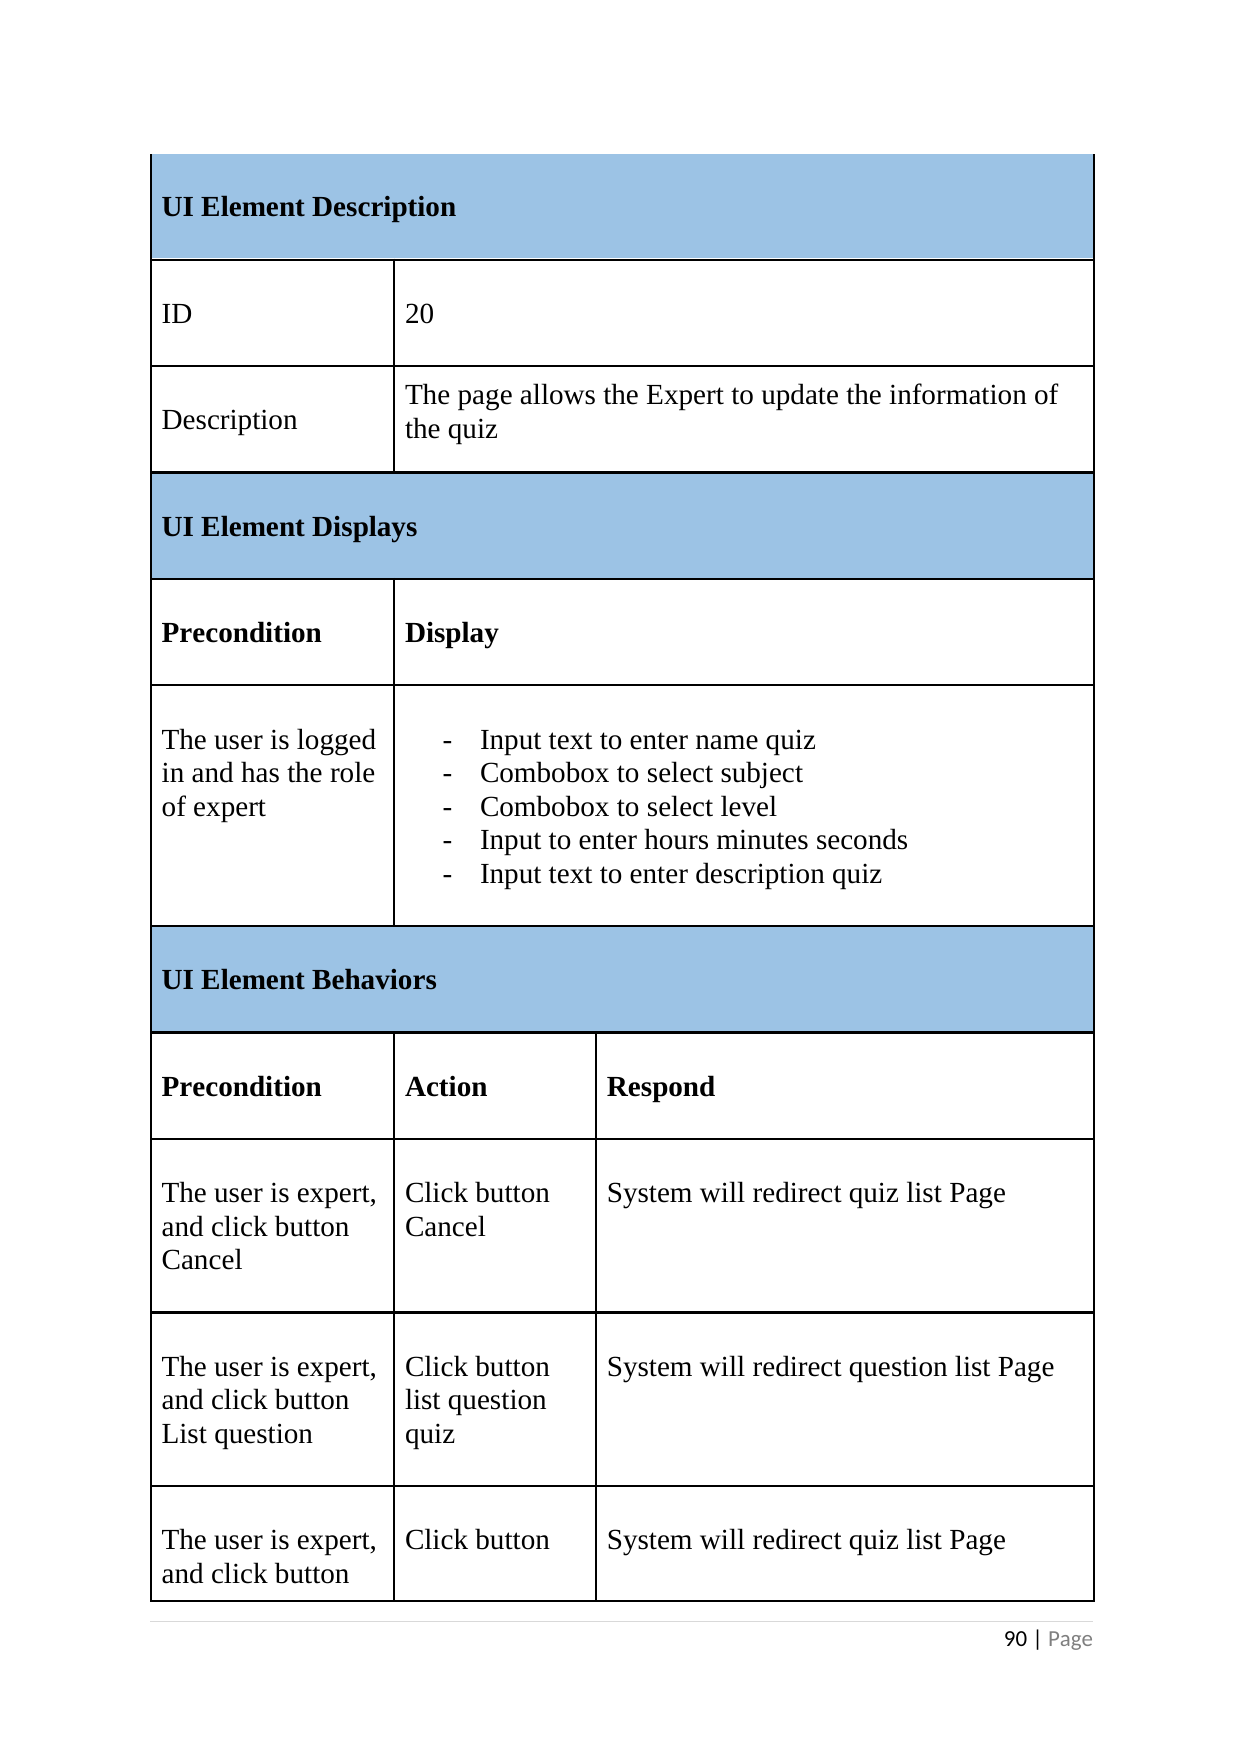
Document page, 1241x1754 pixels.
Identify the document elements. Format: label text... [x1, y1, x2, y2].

table_cell Click button Cancel [395, 1140, 595, 1311]
table_cell ID [152, 261, 393, 365]
table_cell Action [395, 1034, 595, 1138]
table_cell Precondition [152, 580, 393, 684]
table_header UI Element Description [152, 154, 1093, 258]
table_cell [395, 1487, 595, 1600]
table_cell Precondition [152, 1034, 393, 1138]
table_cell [152, 1487, 393, 1600]
table_cell System will redirect question list Page [597, 1314, 1093, 1485]
table_cell UI Element Displays [152, 474, 1093, 578]
table_cell UI Element Behaviors [152, 927, 1093, 1031]
table_cell Click button list question quiz [395, 1314, 595, 1485]
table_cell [597, 1487, 1093, 1600]
table_cell The user is logged in and has the role of expert [152, 686, 393, 925]
table_cell 20 [395, 261, 1093, 365]
table_cell Input text to enter name quiz Combobox to select subject Combobox to select level Input to enter hours minutes seconds Input text to enter description quiz [395, 686, 1093, 925]
table_cell Respond [597, 1034, 1093, 1138]
table_cell Display [395, 580, 1093, 684]
table_cell The user is expert, and click button Cancel [152, 1140, 393, 1311]
table_cell The page allows the Expert to update the information of the quiz [395, 367, 1093, 471]
table_cell Description [152, 367, 393, 471]
table_cell System will redirect quiz list Page [597, 1140, 1093, 1311]
table_cell The user is expert, and click button List question [152, 1314, 393, 1485]
